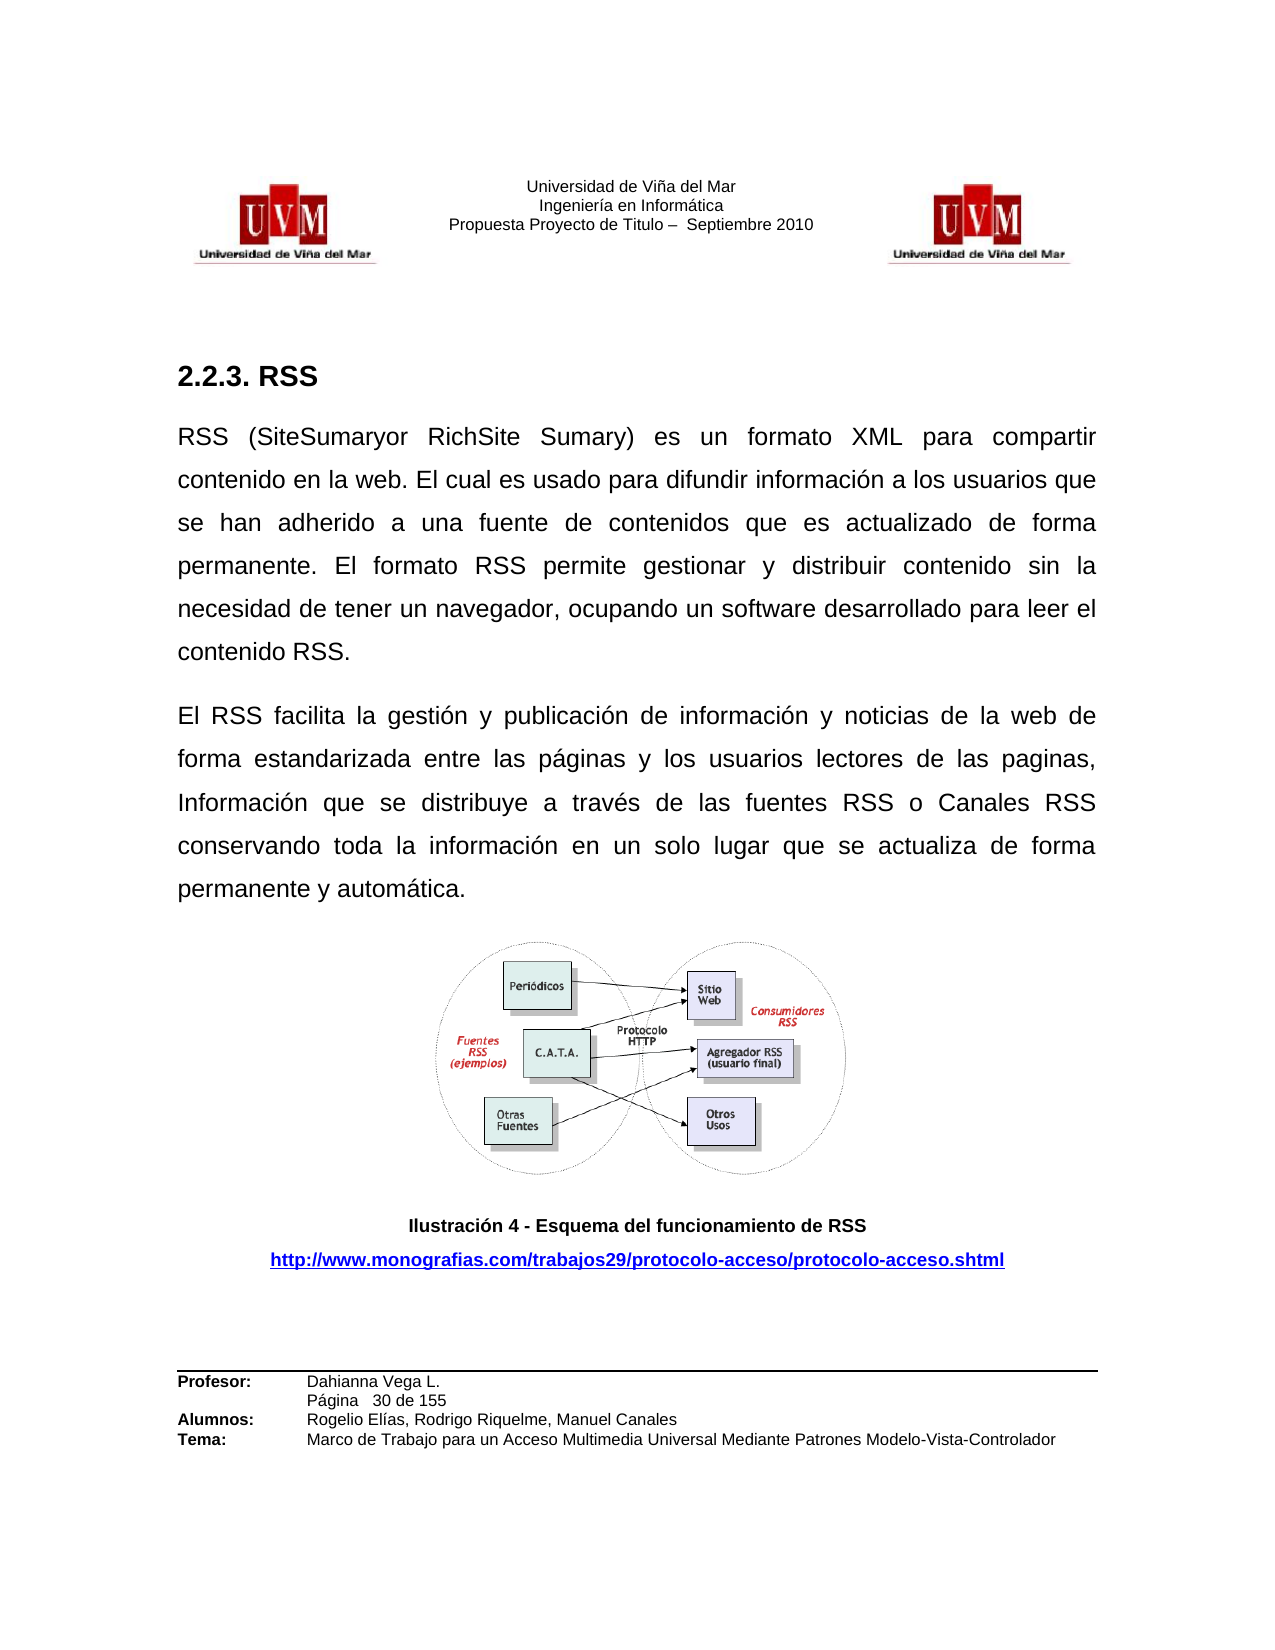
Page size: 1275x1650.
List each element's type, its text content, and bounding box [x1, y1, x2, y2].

text El RSS facilita la gestión y publicación de información y noticias de la web de forma estandarizada entre las páginas y los usuarios lectores de las paginas, Información que se distribuye a través de las fuentes RSS o Canales RSS conservando toda la información en un solo lugar que se actualiza de forma permanente y automática. [177, 701, 1098, 902]
text http://www.monografias.com/trabajos29/protocolo-acceso/protocolo-acceso.shtml [177, 1249, 1098, 1271]
picture [177, 176, 390, 267]
picture [419, 937, 856, 1180]
text RSS (SiteSumaryor RichSite Sumary) es un formato XML para compartir contenido en la web. El cual es usado para difundir información a los usuarios que se han adherido a una fuente de contenidos que es actualizado de forma permanente. El formato RSS permite gestionar y distribuir contenido sin la necesidad de tener un navegador, ocupando un software desarrollado para leer el contenido RSS. [177, 422, 1098, 666]
picture [871, 176, 1084, 267]
text Ilustración 4 - Esquema del funcionamiento de RSS [177, 1215, 1098, 1237]
subtitle 2.2.3. RSS [177, 359, 1098, 392]
